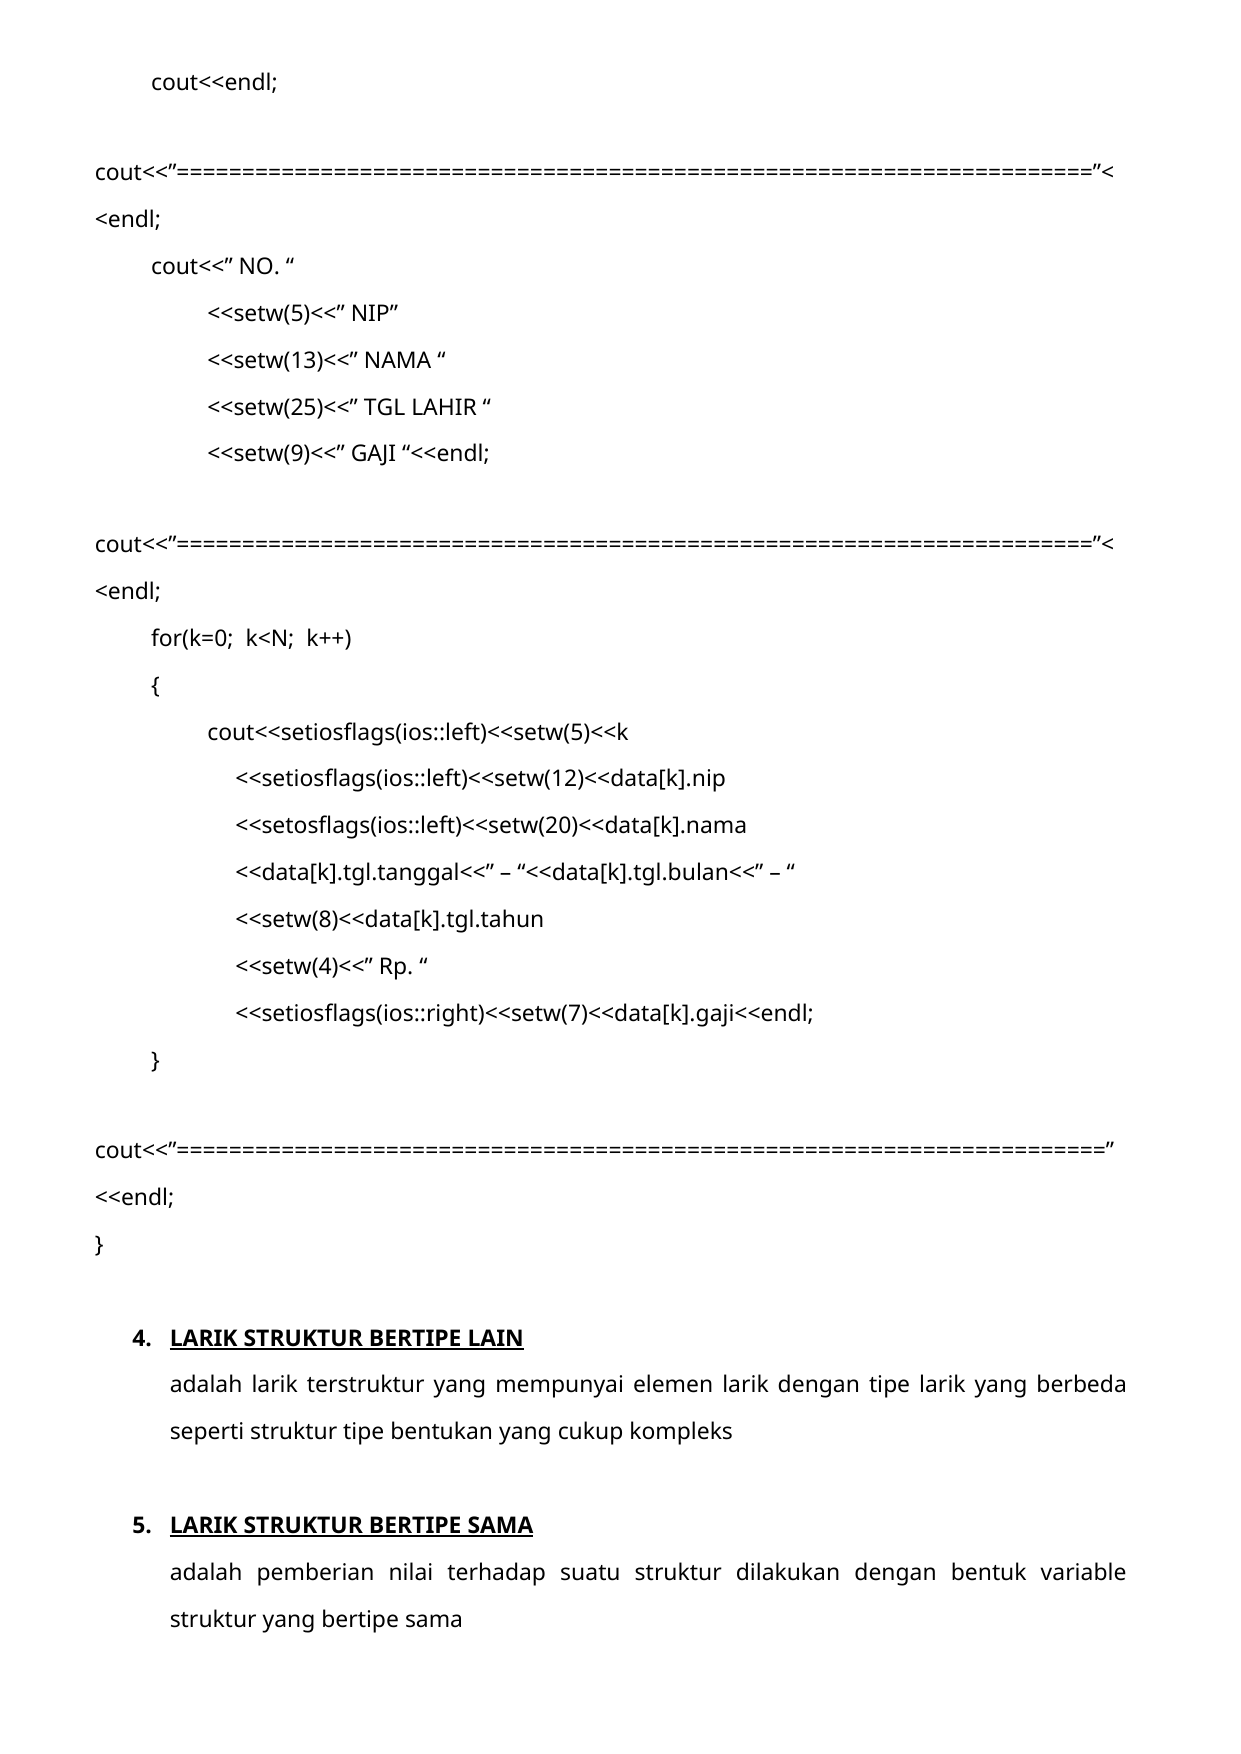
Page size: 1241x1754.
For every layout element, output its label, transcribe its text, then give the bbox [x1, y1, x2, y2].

text cout<<” NO. “ [94, 250, 1128, 281]
text cout<<”=======================================================================”<<endl; [94, 1090, 1128, 1212]
text { [94, 668, 1128, 700]
text <<setw(4)<<” Rp. “ [94, 950, 1128, 981]
text cout<<”======================================================================”<<endl; [94, 484, 1128, 606]
list LARIK STRUKTUR BERTIPE LAIN [132, 1322, 1128, 1353]
text <<setw(9)<<” GAJI “<<endl; [94, 437, 1128, 469]
text adalah pemberian nilai terhadap suatu struktur dilakukan dengan bentuk variable struktur yang bertipe sama [169, 1556, 1128, 1634]
text adalah larik terstruktur yang mempunyai elemen larik dengan tipe larik yang berbeda seperti struktur tipe bentukan yang cukup kompleks [169, 1368, 1128, 1447]
text cout<<endl; [94, 66, 1128, 97]
text <<setosflags(ios::left)<<setw(20)<<data[k].nama [94, 809, 1128, 840]
text } [94, 1043, 1128, 1075]
text cout<<”======================================================================”<<endl; [94, 112, 1128, 234]
text for(k=0; k<N; k++) [94, 622, 1128, 653]
text cout<<setiosflags(ios::left)<<setw(5)<<k [94, 715, 1128, 747]
text <<setiosflags(ios::left)<<setw(12)<<data[k].nip [94, 762, 1128, 793]
text } [94, 1228, 1128, 1259]
text <<data[k].tgl.tanggal<<” – “<<data[k].tgl.bulan<<” – “ [94, 856, 1128, 887]
text <<setiosflags(ios::right)<<setw(7)<<data[k].gaji<<endl; [94, 997, 1128, 1028]
text <<setw(13)<<” NAMA “ [94, 344, 1128, 375]
text <<setw(8)<<data[k].tgl.tahun [94, 903, 1128, 934]
text <<setw(25)<<” TGL LAHIR “ [94, 391, 1128, 422]
text <<setw(5)<<” NIP” [94, 297, 1128, 328]
list LARIK STRUKTUR BERTIPE SAMA [132, 1509, 1128, 1540]
